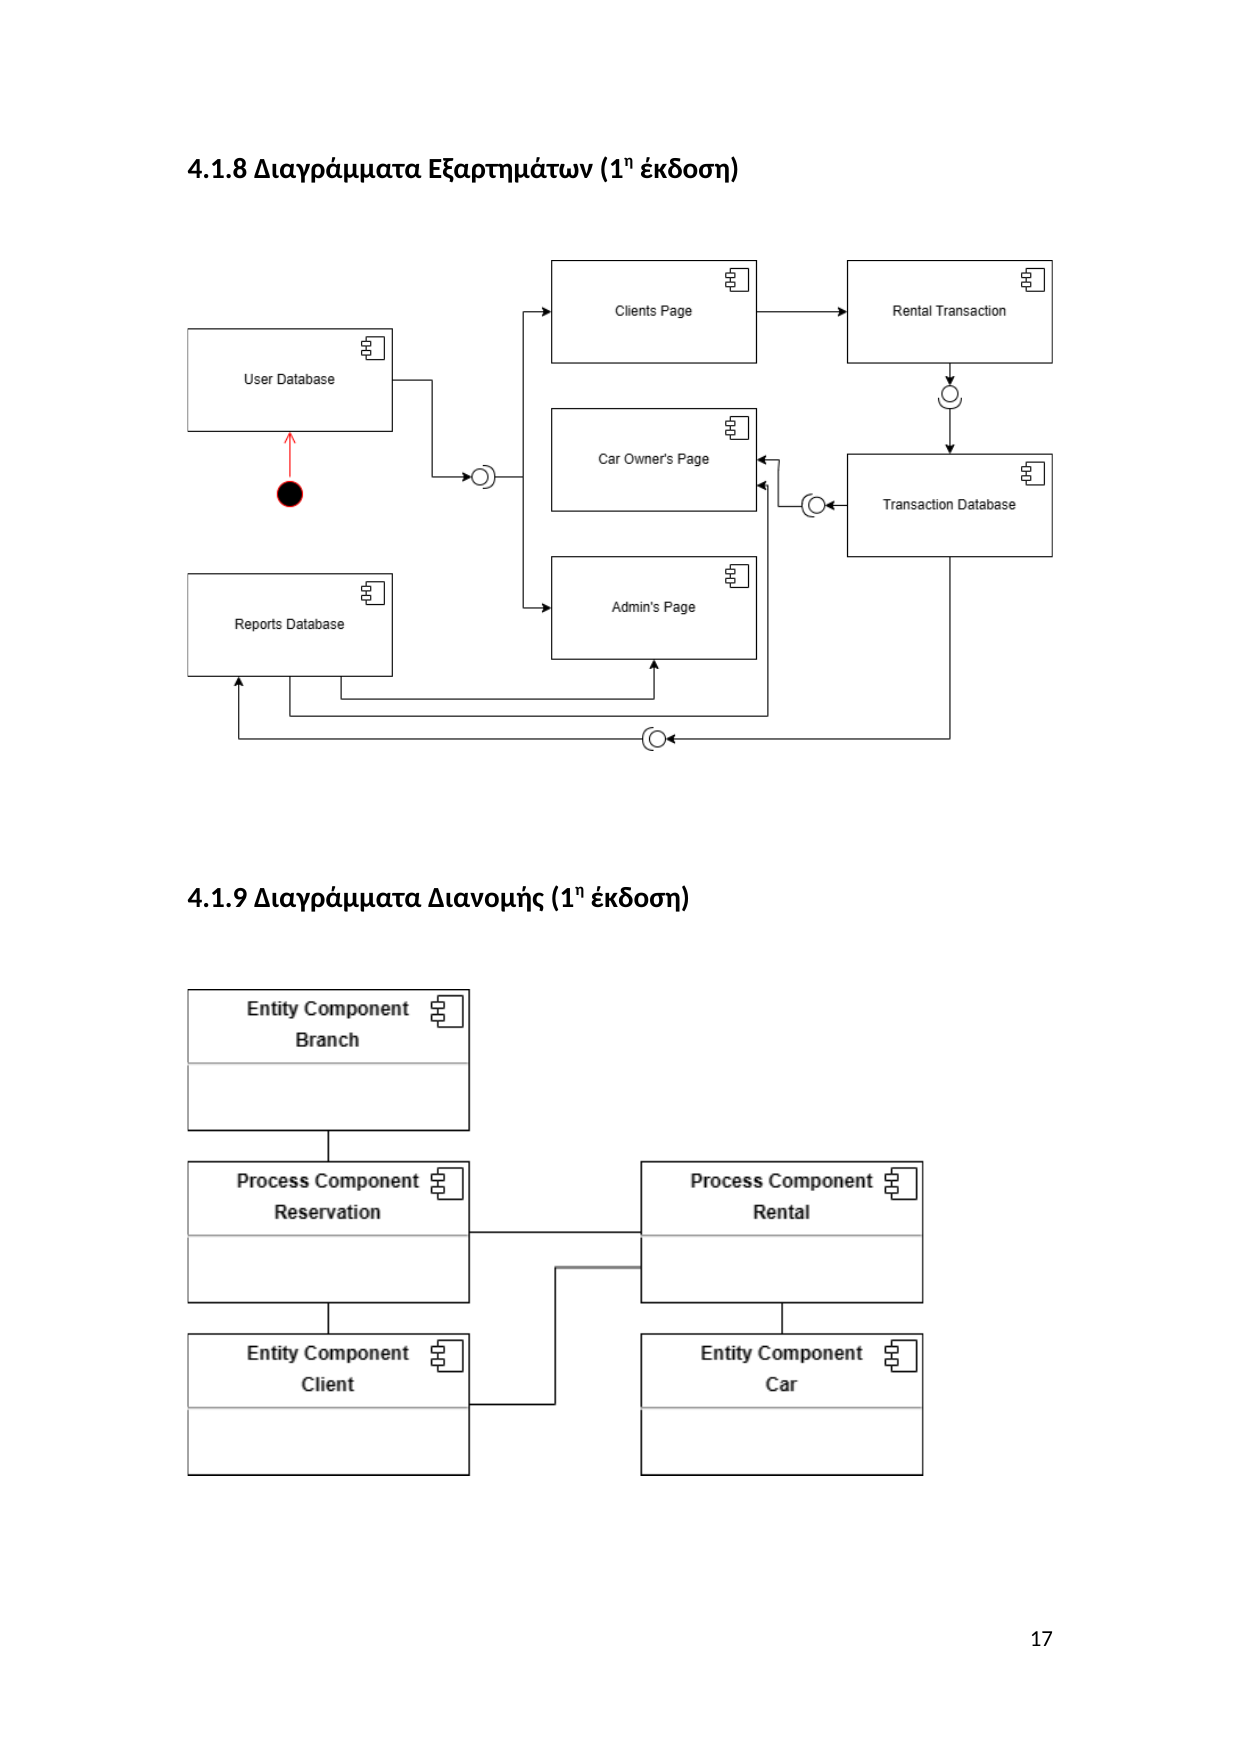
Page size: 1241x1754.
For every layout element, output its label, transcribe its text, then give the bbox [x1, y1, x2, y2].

text 4.1.8 Διαγράμματα Εξαρτημάτων (1η έκδοση) [187, 150, 1053, 186]
picture [187, 260, 1053, 751]
text 4.1.9 Διαγράμματα Διανομής (1η έκδοση) [187, 879, 1053, 915]
picture [187, 989, 924, 1476]
